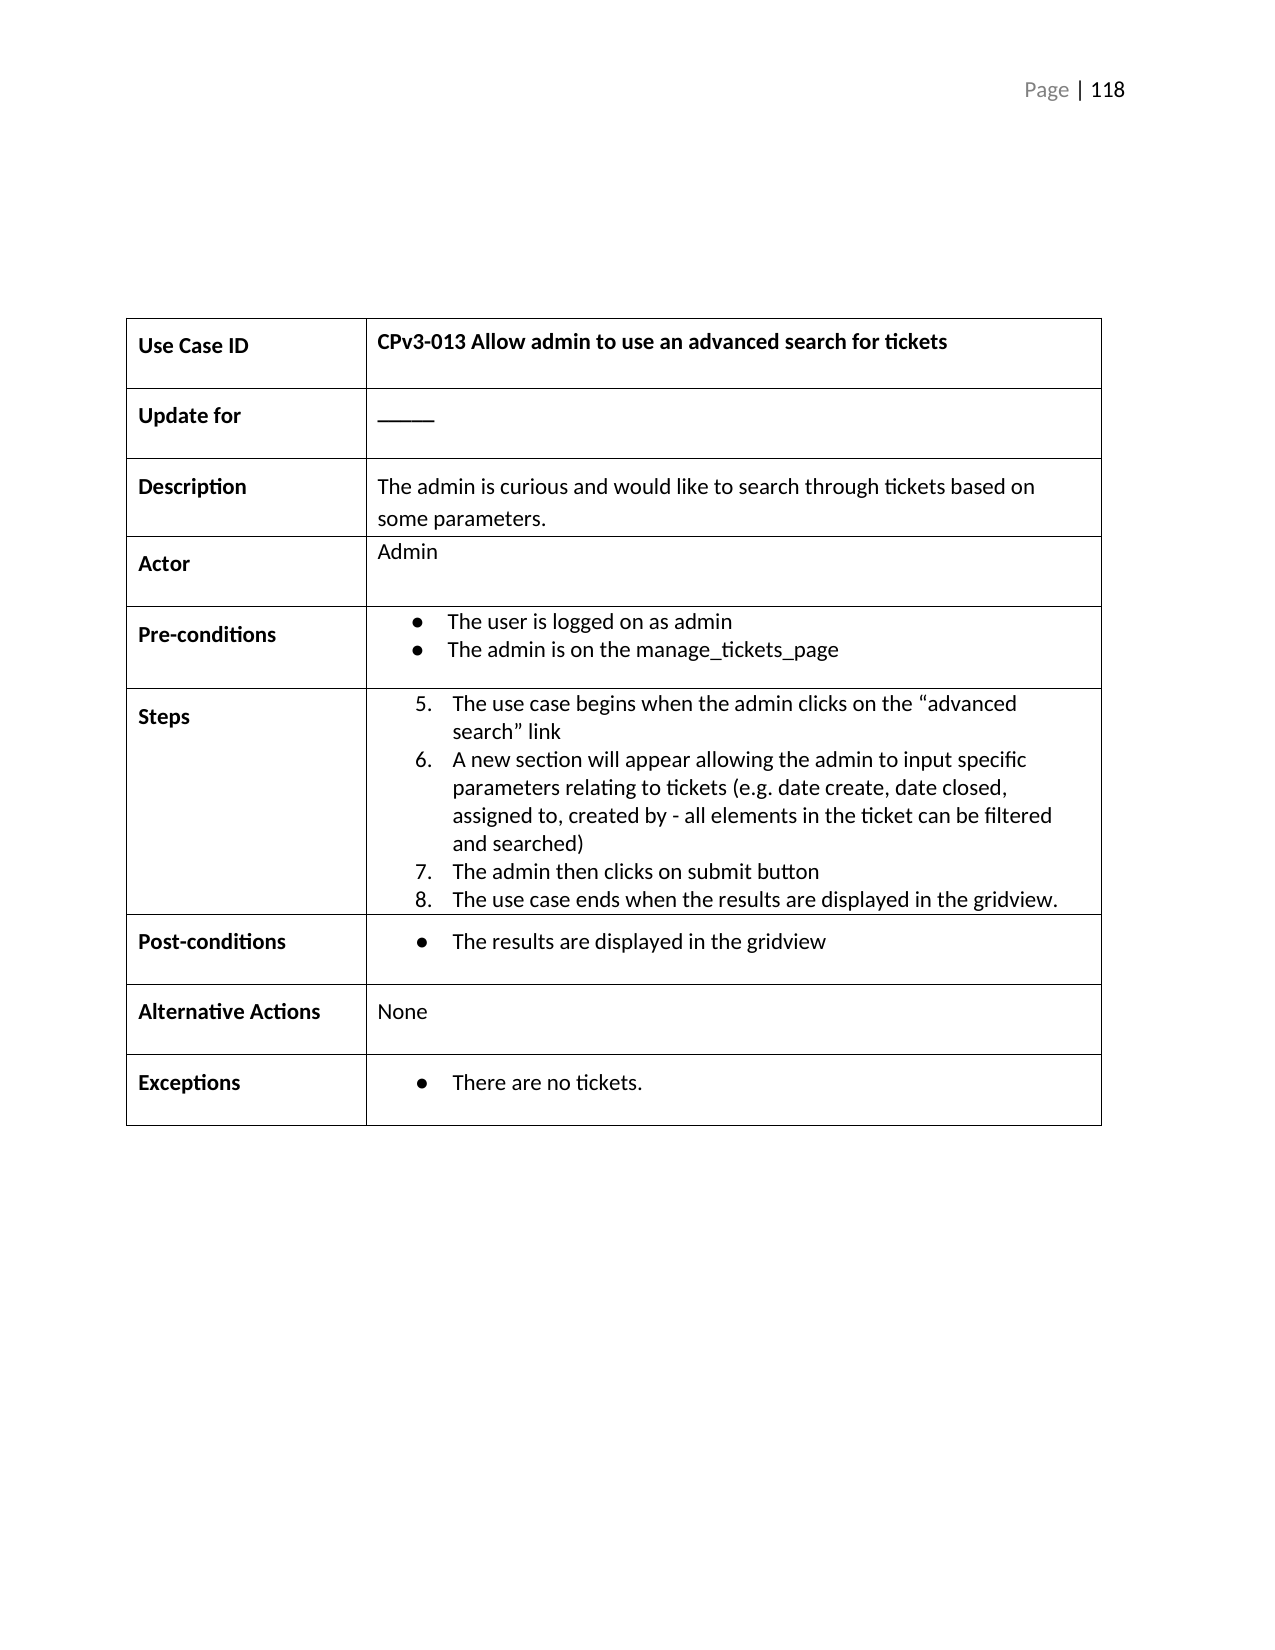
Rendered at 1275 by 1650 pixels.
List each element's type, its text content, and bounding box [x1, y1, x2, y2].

table_cell Actor [127, 537, 366, 606]
table_cell There are no tickets. [367, 1055, 1101, 1125]
table_cell Exceptions [127, 1055, 366, 1125]
table_header CPv3-013 Allow admin to use an advanced search for tickets [367, 319, 1101, 388]
table_cell The results are displayed in the gridview [367, 915, 1101, 984]
table_cell Description [127, 459, 366, 536]
table_cell The admin is curious and would like to search through tickets based on some parameters. [367, 459, 1101, 536]
table_cell The user is logged on as admin The admin is on the manage_tickets_page [367, 607, 1101, 688]
table_cell Alternative Actions [127, 985, 366, 1054]
table_cell Admin [367, 537, 1101, 606]
table_cell The use case begins when the admin clicks on the “advanced search” link A new section will appear allowing the admin to input specific parameters relating to tickets (e.g. date create, date closed, assigned to, created by - all elements in the ticket can be filtered and searched) The admin then clicks on submit button The use case ends when the results are displayed in the gridview. [367, 689, 1101, 913]
table_cell Pre-conditions [127, 607, 366, 688]
table_cell Post-conditions [127, 915, 366, 984]
table_cell _____ [367, 389, 1101, 458]
table_header Use Case ID [127, 319, 366, 388]
table_cell Update for [127, 389, 366, 458]
table_cell None [367, 985, 1101, 1054]
table_cell Steps [127, 689, 366, 913]
